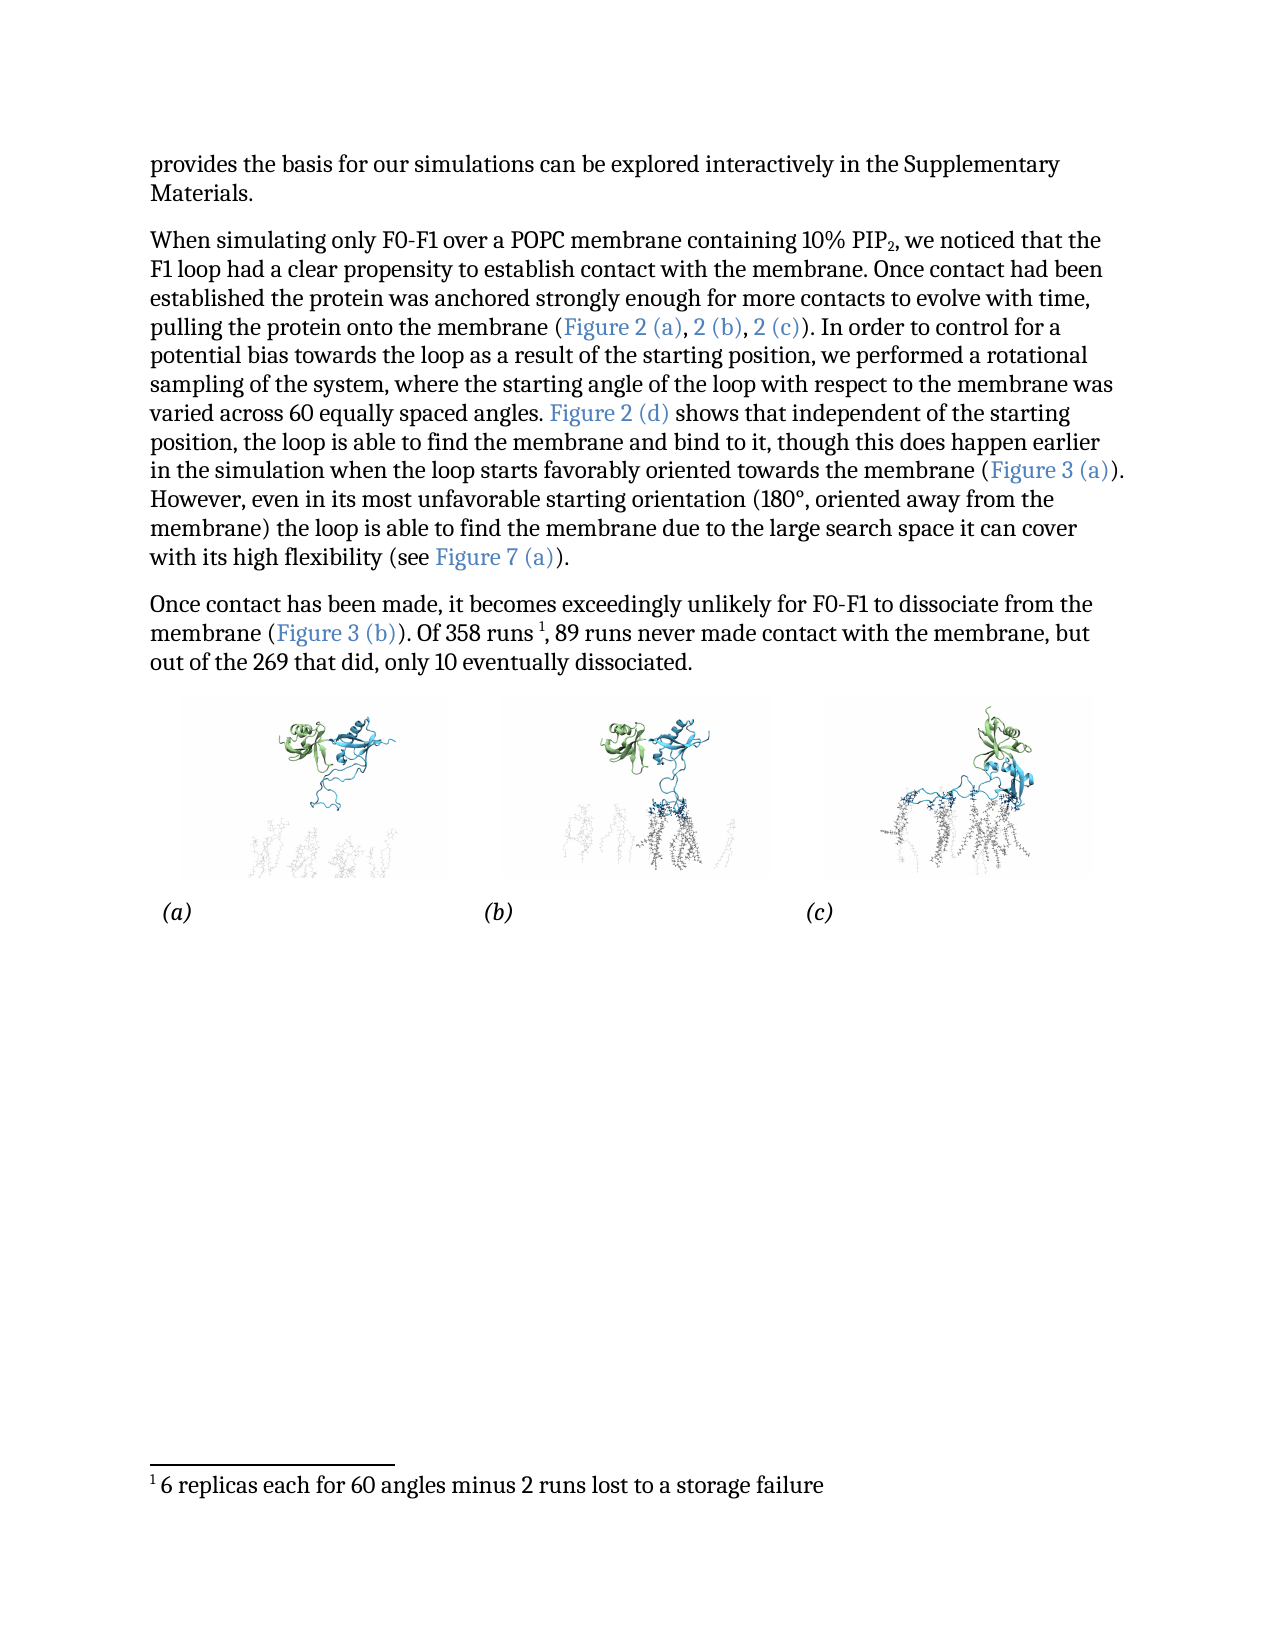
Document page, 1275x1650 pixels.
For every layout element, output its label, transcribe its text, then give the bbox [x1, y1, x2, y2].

table_header [139, 695, 460, 939]
text When simulating only F0-F1 over a POPC membrane containing 10% PIP2, we noticed that the F1 loop had a clear propensity to establish contact with the membrane. Once contact had been established the protein was anchored strongly enough for more contacts to evolve with time, pulling the protein onto the membrane (Figure 2 (a), 2 (b), 2 (c)). In order to control for a potential bias towards the loop as a result of the starting position, we performed a rotational sampling of the system, where the starting angle of the loop with respect to the membrane was varied across 60 equally spaced angles. Figure 2 (d) shows that independent of the starting position, the loop is able to find the membrane and bind to it, though this does happen earlier in the simulation when the loop starts favorably oriented towards the membrane (Figure 3 (a)). However, even in its most unfavorable starting orientation (180°, oriented away from the membrane) the loop is able to find the membrane due to the large search space it can cover with its high flexibility (see Figure 7 (a)). [150, 226, 1125, 571]
table_header [782, 695, 1104, 939]
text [150, 150, 1125, 207]
picture [501, 695, 771, 878]
table_header [460, 695, 782, 939]
picture [823, 695, 1093, 878]
text Once contact has been made, it becomes exceedingly unlikely for F0-F1 to dissociate from the membrane (Figure 3 (b)). Of 358 runs , 89 runs never made contact with the membrane, but out of the 269 that did, only 10 eventually dissociated. [150, 590, 1125, 676]
picture [180, 695, 450, 878]
